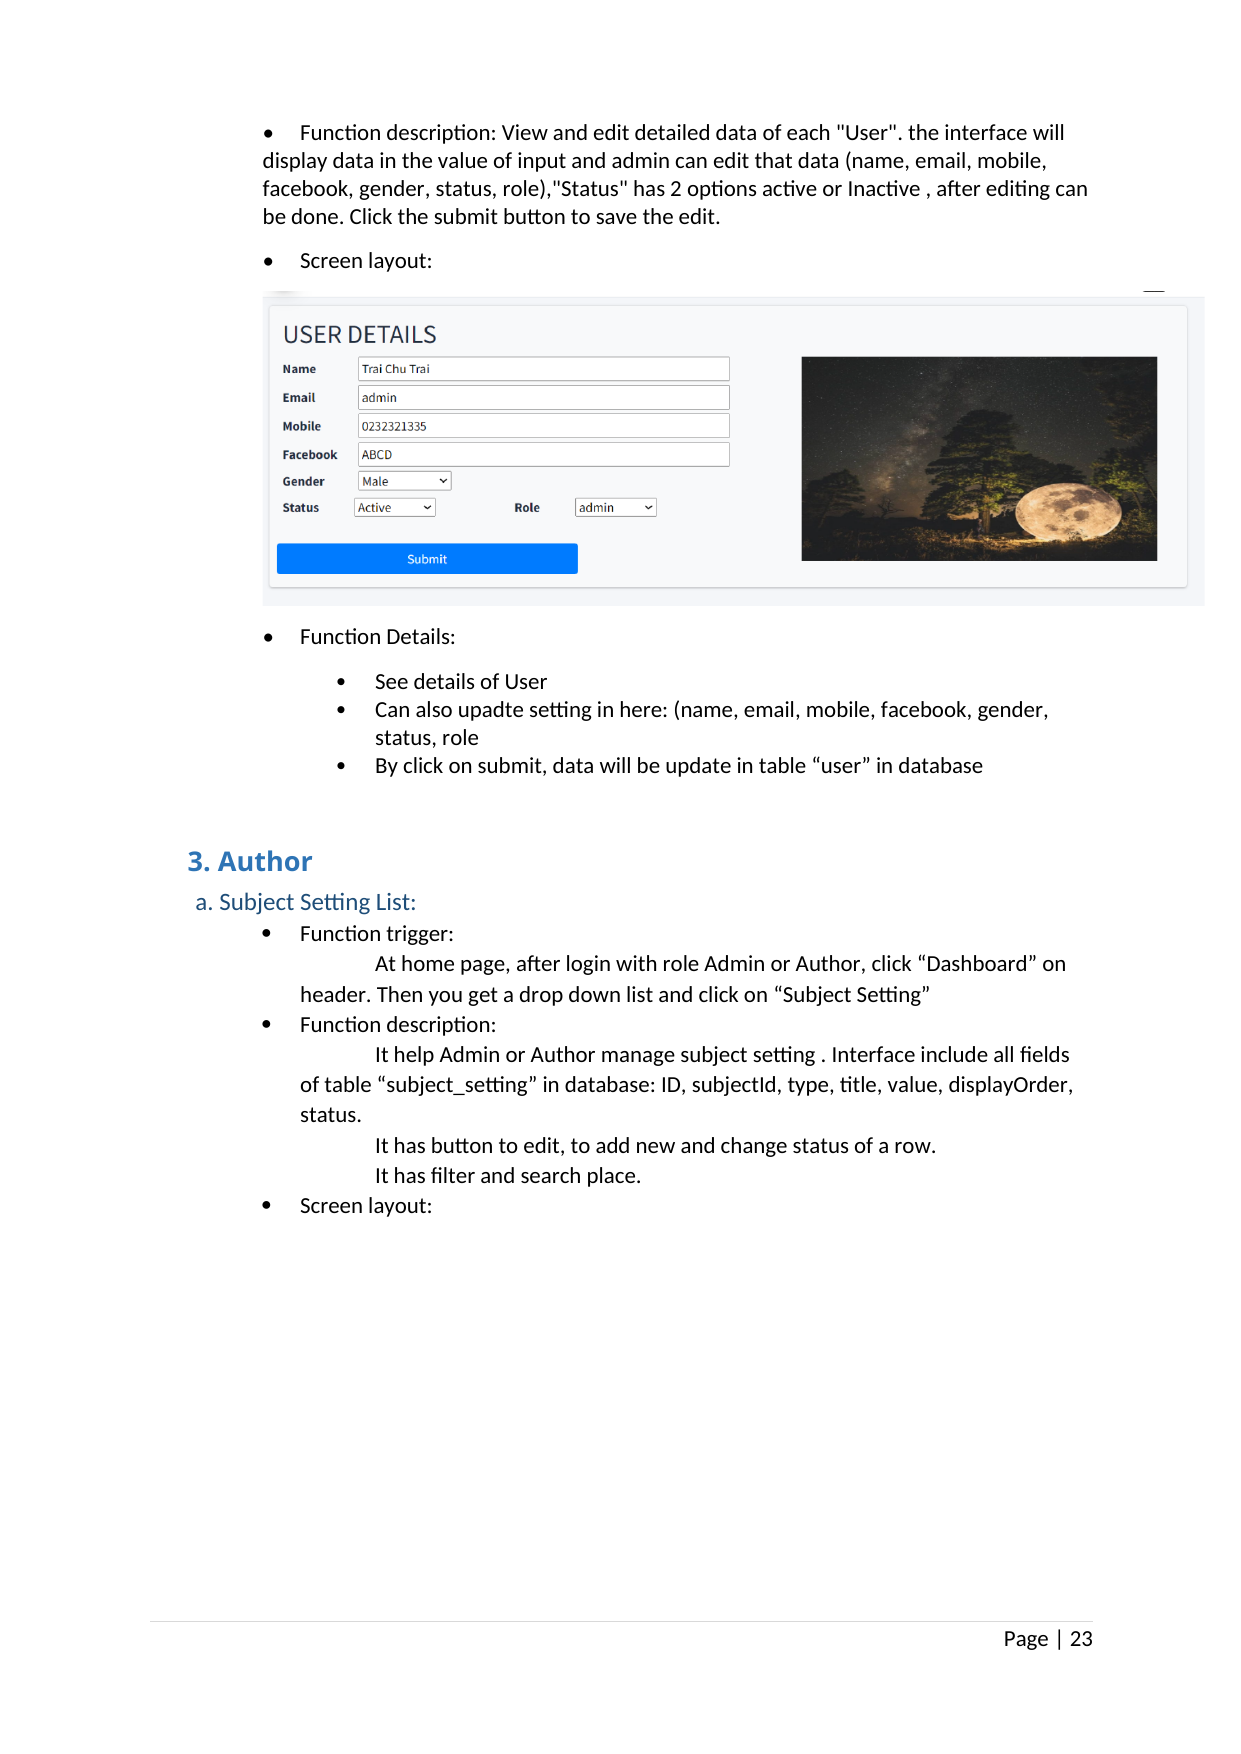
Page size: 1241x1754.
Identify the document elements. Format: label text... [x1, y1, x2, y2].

list At home page, after login with role Admin or Author, click “Dashboard” on header. Then you get a drop down list and click on “Subject Setting” [300, 949, 1093, 1008]
text • Function description: View and edit detailed data of each "User". the interface will display data in the value of input and admin can edit that data (name, email, mobile, facebook, gender, status, role),"Status" has 2 options active or Inactive , after editing can be done. Click the submit button to save the edit. [262, 118, 1093, 230]
list It has button to edit, to add new and change status of a row. [300, 1131, 1093, 1159]
picture [262, 291, 1205, 606]
list Function trigger: [262, 919, 1093, 947]
list Screen layout: [262, 1191, 1093, 1219]
list Function description: [262, 1010, 1093, 1038]
list By click on submit, data will be update in table “user” in database [337, 751, 1093, 779]
list Can also upadte setting in here: (name, email, mobile, facebook, gender, status, role [337, 695, 1093, 751]
list It help Admin or Author manage subject setting . Interface include all fields of table “subject_setting” in database: ID, subjectId, type, title, value, displayOrder, status. [300, 1040, 1093, 1128]
subtitle a. Subject Setting List: [150, 886, 1093, 917]
subtitle 3. Author [187, 842, 1093, 879]
list See details of User [337, 667, 1093, 695]
text • Screen layout: [262, 247, 1093, 275]
list It has filter and search place. [300, 1161, 1093, 1189]
text • Function Details: [262, 622, 1093, 650]
